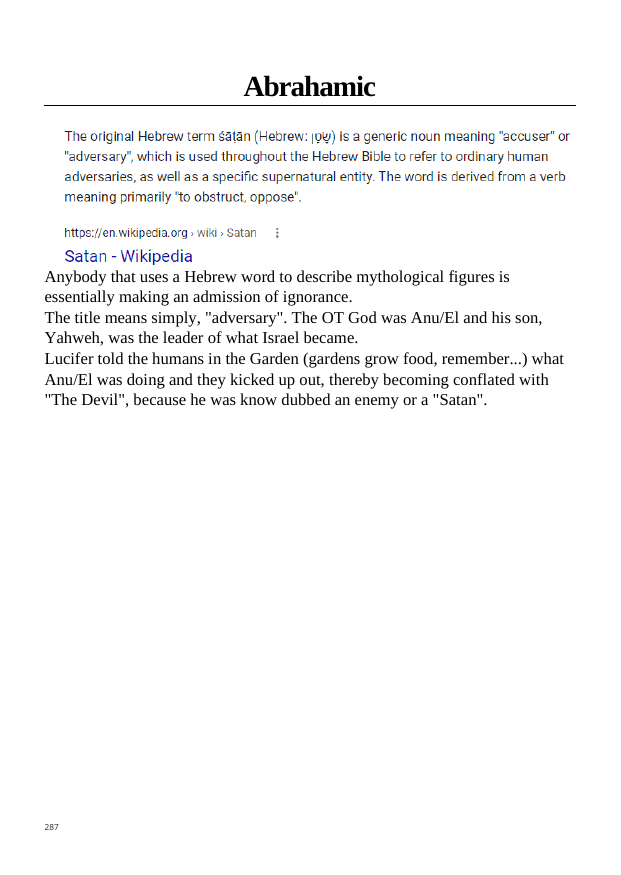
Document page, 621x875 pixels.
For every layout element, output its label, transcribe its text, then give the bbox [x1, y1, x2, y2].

text The title means simply, "adversary". The OT God was Anu/El and his son, Yahweh, was the leader of what Israel became. [44, 308, 576, 347]
subtitle Abrahamic [44, 69, 576, 105]
text Anybody that uses a Hebrew word to describe mythological figures is essentially making an admission of ignorance. [44, 266, 576, 306]
text Lucifer told the humans in the Garden (gardens grow food, remember...) what Anu/El was doing and they kicked up out, thereby becoming conflated with "The Devil", because he was know dubbed an enemy or a "Satan". [44, 349, 576, 409]
picture [44, 118, 576, 265]
